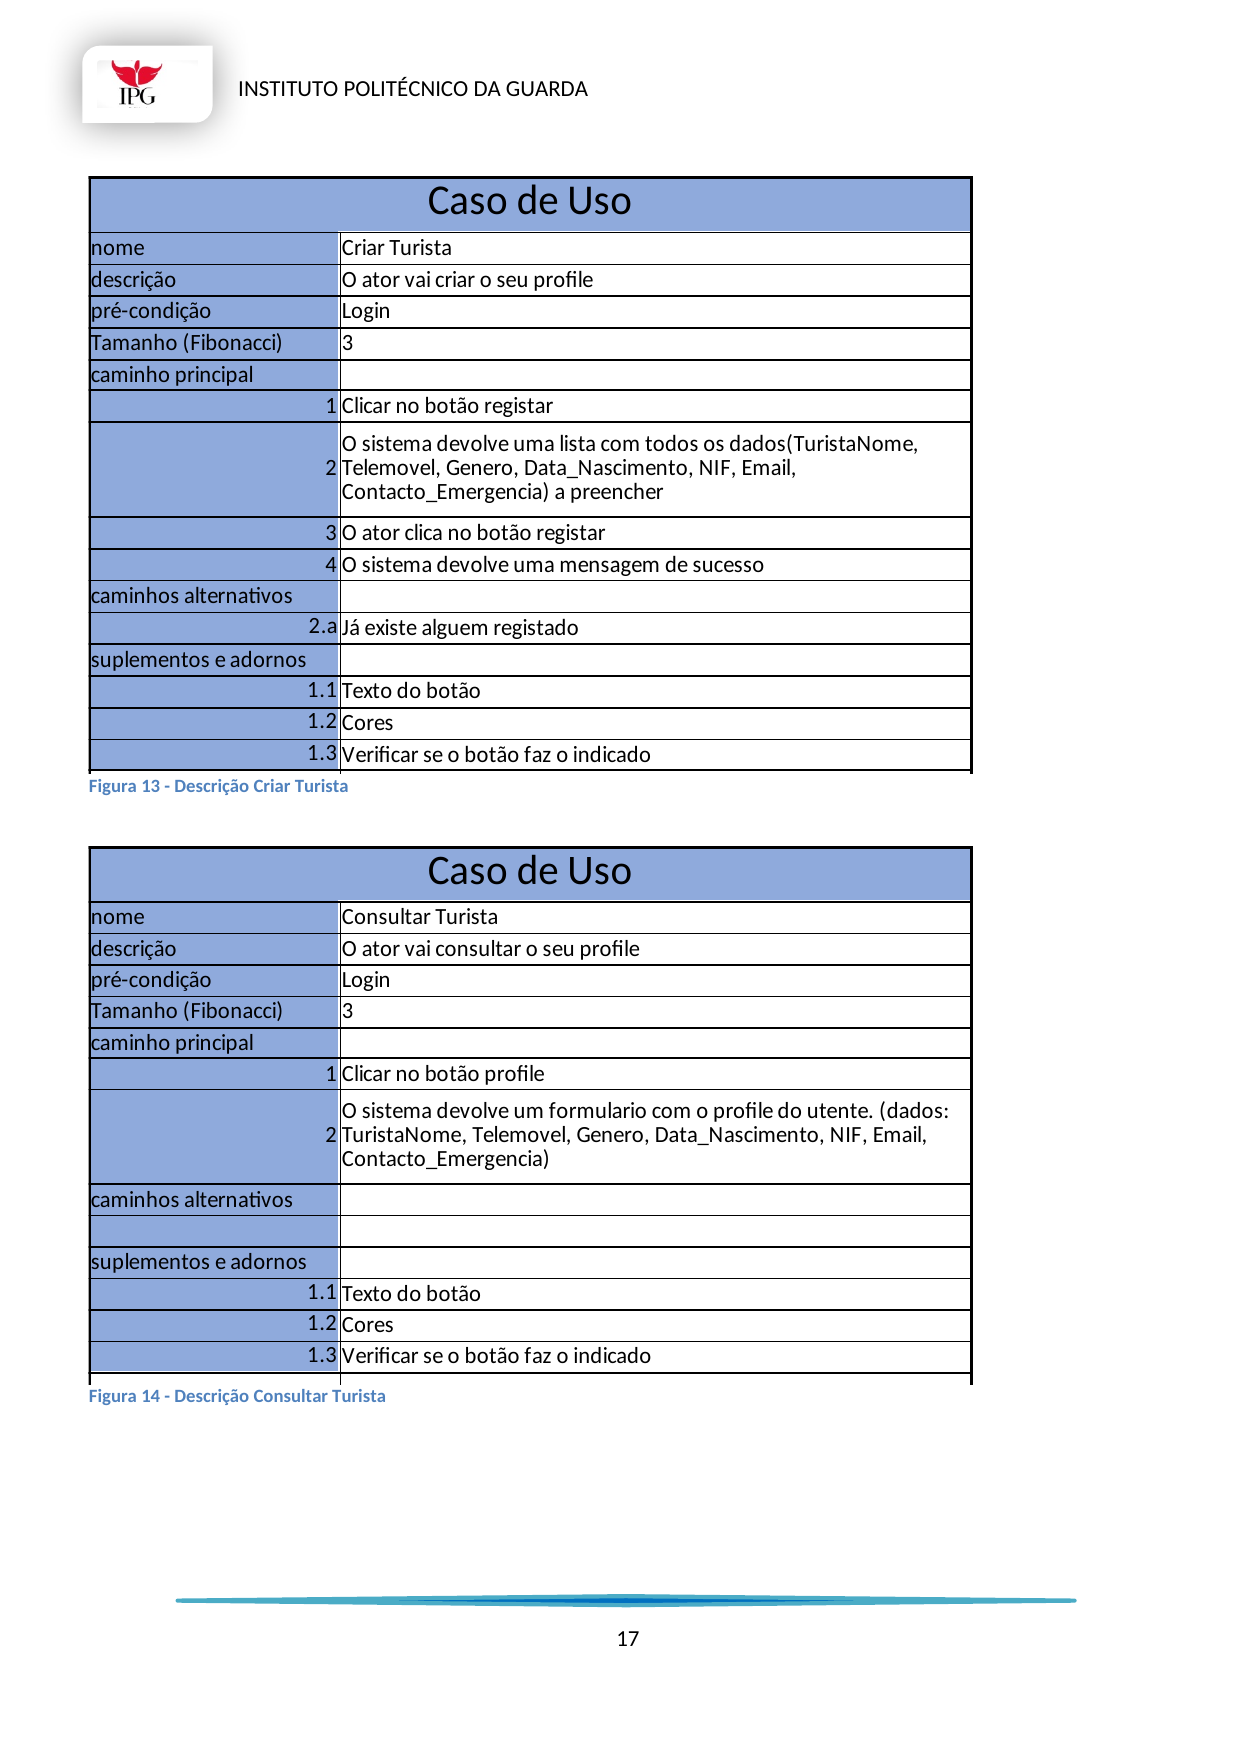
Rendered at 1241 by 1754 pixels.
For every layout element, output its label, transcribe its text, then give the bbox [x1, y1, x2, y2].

picture [97, 61, 198, 108]
